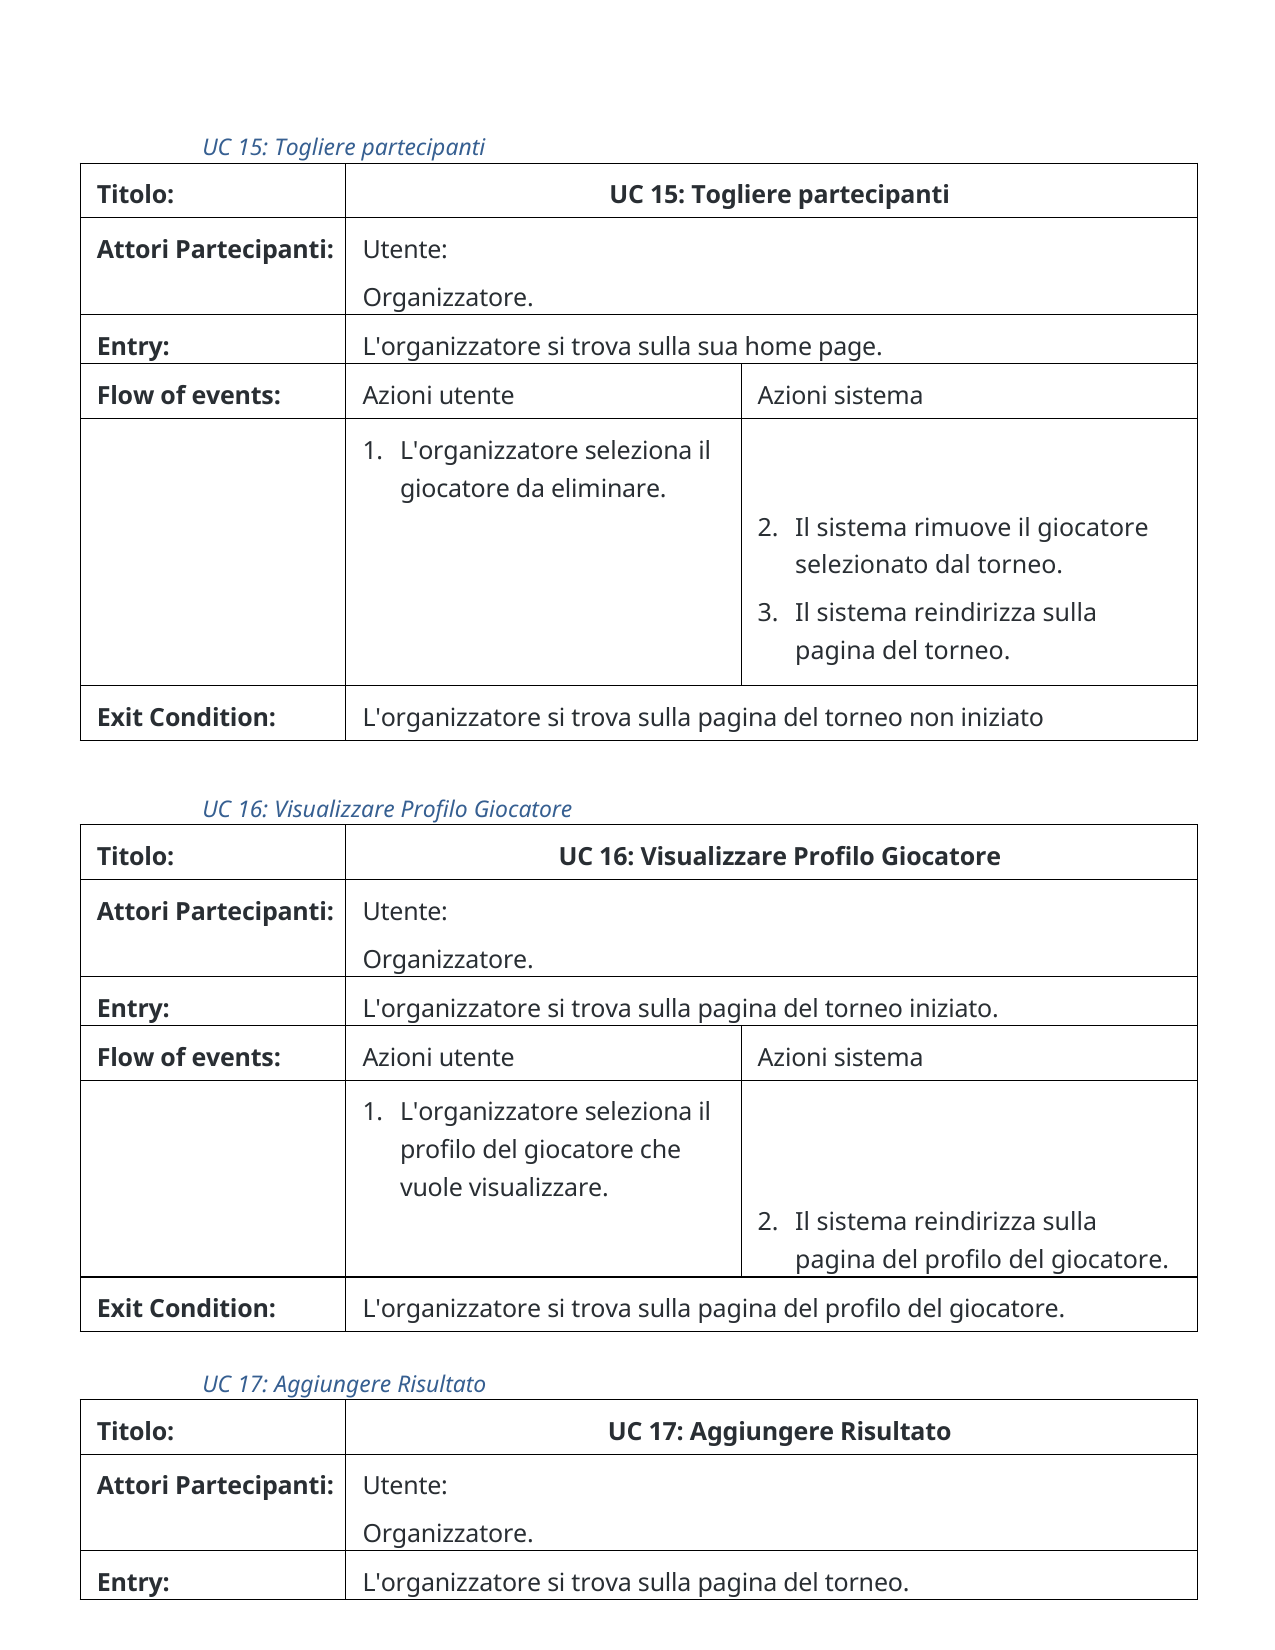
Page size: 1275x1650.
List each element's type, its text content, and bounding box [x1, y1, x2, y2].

table_cell Exit Condition: [81, 686, 345, 740]
table_header UC 15: Togliere partecipanti [346, 164, 1197, 217]
subtitle UC 17: Aggiungere Risultato [202, 1367, 1223, 1399]
table_header UC 16: Visualizzare Profilo Giocatore [346, 825, 1197, 879]
table_cell Azioni sistema [742, 364, 1197, 418]
table_header Titolo: [81, 1400, 345, 1453]
table_cell [81, 419, 345, 685]
table_cell L'organizzatore seleziona il profilo del giocatore che vuole visualizzare. [346, 1081, 741, 1276]
table_cell Utente: Organizzatore. [346, 880, 1197, 976]
table_cell Flow of events: [81, 364, 345, 418]
table_header Titolo: [81, 825, 345, 879]
table_cell Attori Partecipanti: [81, 218, 345, 314]
table_cell L'organizzatore seleziona il giocatore da eliminare. [346, 419, 741, 685]
table_cell [81, 1081, 345, 1276]
table_cell Entry: [81, 977, 345, 1025]
subtitle UC 16: Visualizzare Profilo Giocatore [202, 793, 1223, 824]
table_cell Azioni sistema [742, 1026, 1197, 1079]
table_cell Flow of events: [81, 1026, 345, 1079]
table_cell Exit Condition: [81, 1278, 345, 1331]
table_cell Il sistema reindirizza sulla pagina del profilo del giocatore. [742, 1081, 1197, 1276]
table_cell L'organizzatore si trova sulla pagina del torneo. [346, 1551, 1197, 1599]
table_cell Entry: [81, 1551, 345, 1599]
table_cell Entry: [81, 315, 345, 363]
table_cell Attori Partecipanti: [81, 1455, 345, 1550]
table_cell L'organizzatore si trova sulla pagina del profilo del giocatore. [346, 1278, 1197, 1331]
table_cell L'organizzatore si trova sulla pagina del torneo iniziato. [346, 977, 1197, 1025]
table_header UC 17: Aggiungere Risultato [346, 1400, 1197, 1453]
subtitle UC 15: Togliere partecipanti [202, 131, 1223, 162]
table_cell Azioni utente [346, 364, 741, 418]
table_cell Utente: Organizzatore. [346, 218, 1197, 314]
table_cell Il sistema rimuove il giocatore selezionato dal torneo. Il sistema reindirizza sulla pagina del torneo. [742, 419, 1197, 685]
table_cell Utente: Organizzatore. [346, 1455, 1197, 1550]
table_header Titolo: [81, 164, 345, 217]
table_cell L'organizzatore si trova sulla sua home page. [346, 315, 1197, 363]
table_cell L'organizzatore si trova sulla pagina del torneo non iniziato [346, 686, 1197, 740]
table_cell Attori Partecipanti: [81, 880, 345, 976]
table_cell Azioni utente [346, 1026, 741, 1079]
